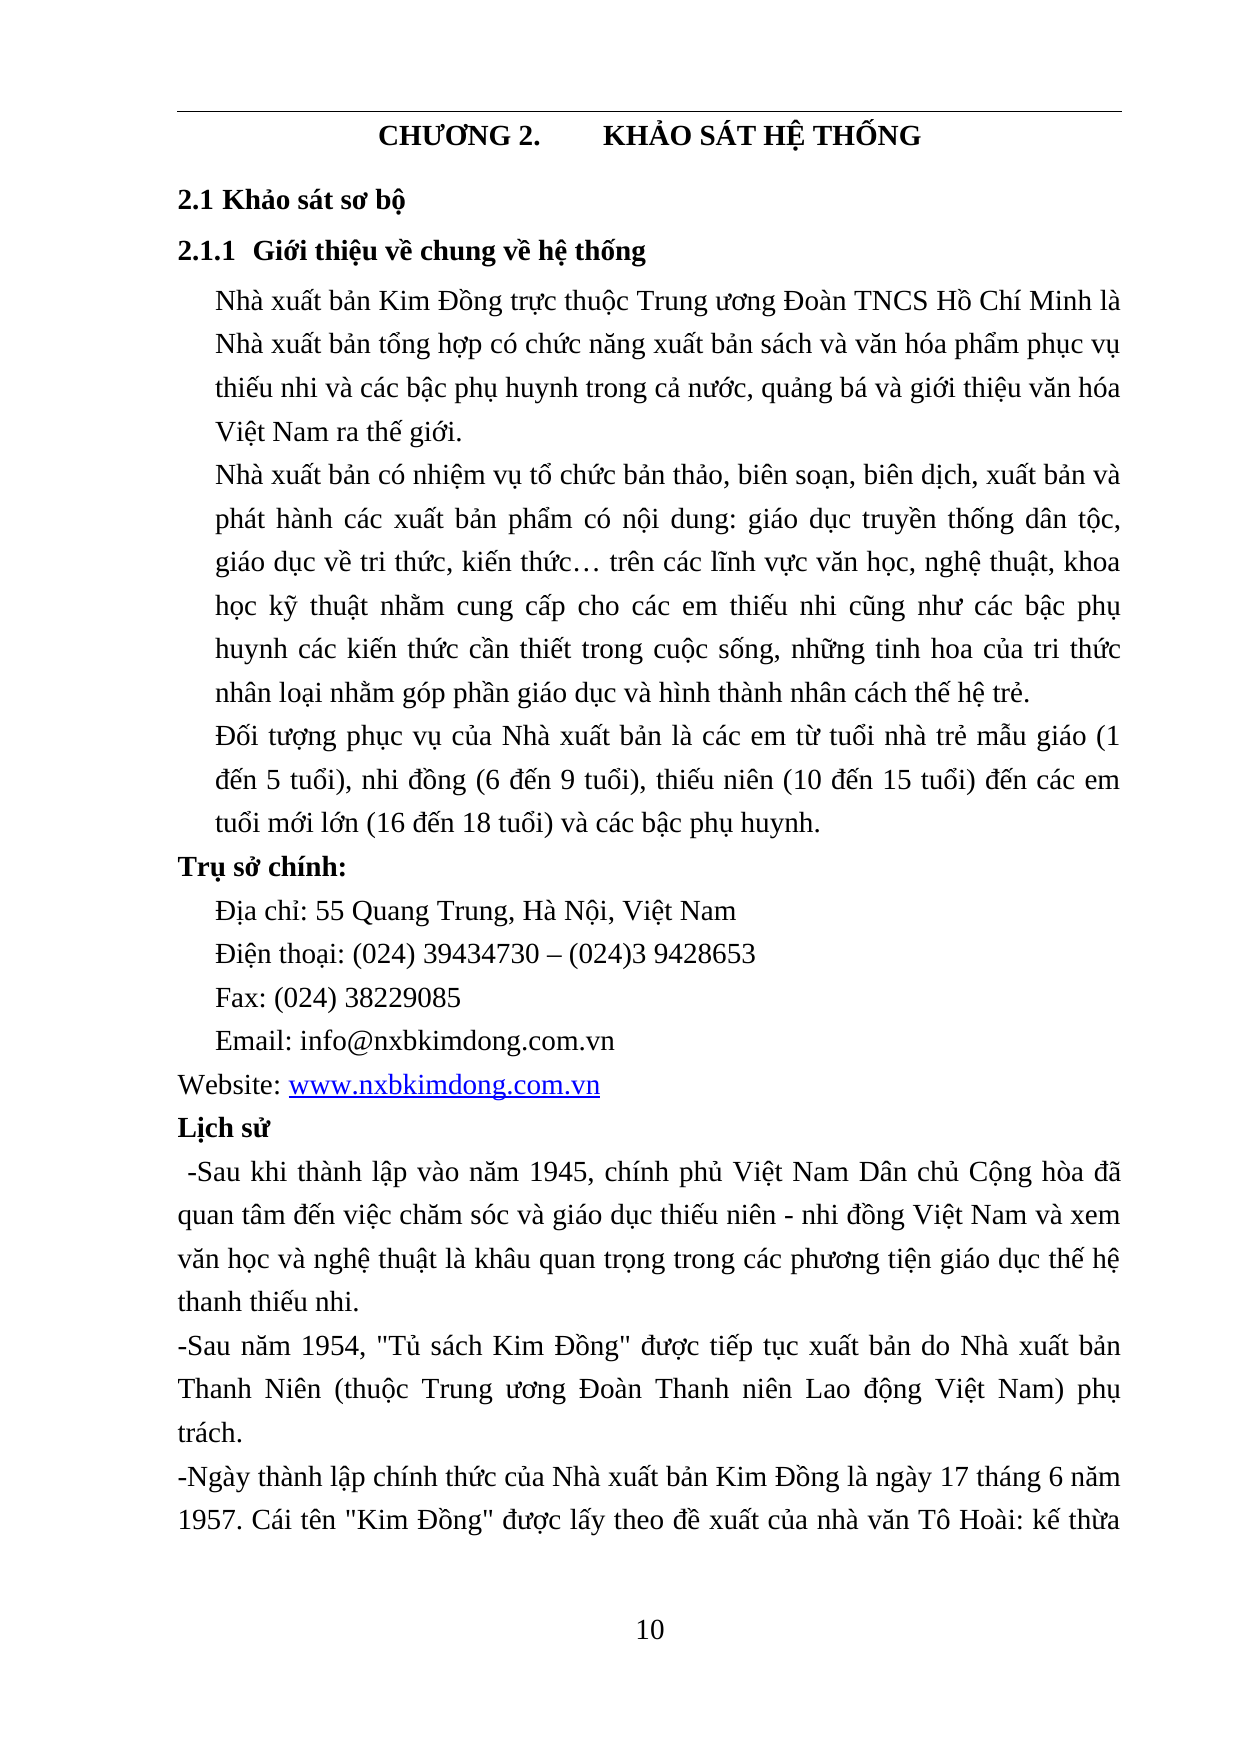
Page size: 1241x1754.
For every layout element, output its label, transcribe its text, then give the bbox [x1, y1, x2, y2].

subtitle Khảo sát sơ bộ [177, 182, 1122, 216]
text Website: www.nxbkimdong.com.vn [177, 1067, 1122, 1100]
text Nhà xuất bản có nhiệm vụ tổ chức bản thảo, biên soạn, biên dịch, xuất bản và phát hành các xuất bản phẩm có nội dung: giáo dục truyền thống dân tộc, giáo dục về tri thức, kiến thức… trên các lĩnh vực văn học, nghệ thuật, khoa học kỹ thuật nhằm cung cấp cho các em thiếu nhi cũng như các bậc phụ huynh các kiến thức cần thiết trong cuộc sống, những tinh hoa của tri thức nhân loại nhằm góp phần giáo dục và hình thành nhân cách thế hệ trẻ. [215, 457, 1122, 708]
text Điện thoại: (024) 39434730 – (024)3 9428653 [215, 936, 1122, 970]
text Fax: (024) 38229085 [215, 980, 1122, 1013]
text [177, 1459, 1122, 1536]
text Lịch sử [177, 1110, 1122, 1144]
subtitle Khảo sát hệ thống [177, 118, 1122, 152]
text Nhà xuất bản Kim Đồng trực thuộc Trung ương Đoàn TNCS Hồ Chí Minh là Nhà xuất bản tổng hợp có chức năng xuất bản sách và văn hóa phẩm phục vụ thiếu nhi và các bậc phụ huynh trong cả nước, quảng bá và giới thiệu văn hóa Việt Nam ra thế giới. [215, 283, 1122, 447]
text -Sau khi thành lập vào năm 1945, chính phủ Việt Nam Dân chủ Cộng hòa đã quan tâm đến việc chăm sóc và giáo dục thiếu niên - nhi đồng Việt Nam và xem văn học và nghệ thuật là khâu quan trọng trong các phương tiện giáo dục thế hệ thanh thiếu nhi. [177, 1154, 1122, 1318]
text Đối tượng phục vụ của Nhà xuất bản là các em từ tuổi nhà trẻ mẫu giáo (1 đến 5 tuổi), nhi đồng (6 đến 9 tuổi), thiếu niên (10 đến 15 tuổi) đến các em tuổi mới lớn (16 đến 18 tuổi) và các bậc phụ huynh. [215, 718, 1122, 839]
text Trụ sở chính: [177, 849, 1122, 883]
text Email: info@nxbkimdong.com.vn [215, 1023, 1122, 1057]
text Địa chỉ: 55 Quang Trung, Hà Nội, Việt Nam [215, 893, 1122, 926]
text -Sau năm 1954, "Tủ sách Kim Đồng" được tiếp tục xuất bản do Nhà xuất bản Thanh Niên (thuộc Trung ương Đoàn Thanh niên Lao động Việt Nam) phụ trách. [177, 1328, 1122, 1449]
subtitle Giới thiệu về chung về hệ thống [177, 233, 1122, 266]
